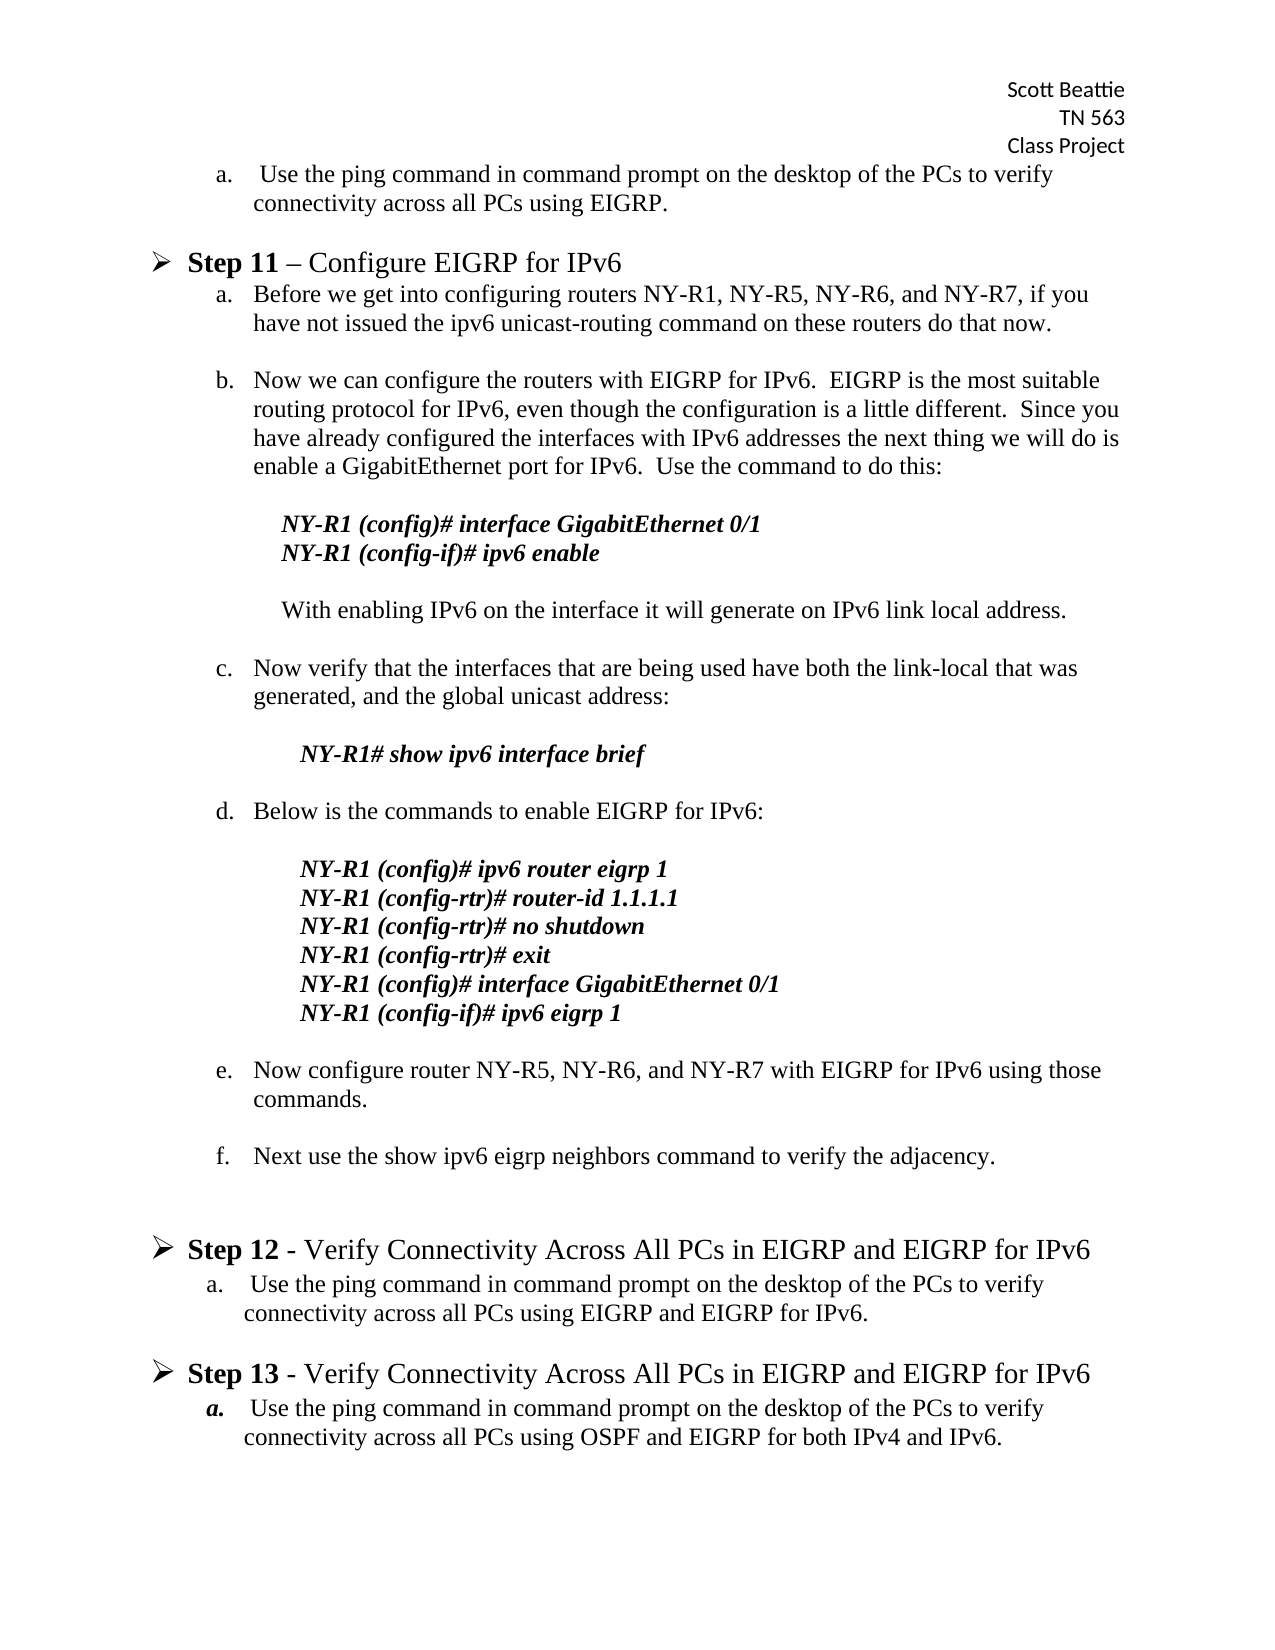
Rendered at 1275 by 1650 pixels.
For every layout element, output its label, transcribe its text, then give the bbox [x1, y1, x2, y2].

list Step 11 – Configure EIGRP for IPv6 [150, 245, 1125, 279]
list Below is the commands to enable EIGRP for IPv6: [216, 796, 1125, 825]
list NY-R1 (config)# ipv6 router eigrp 1 [253, 854, 1125, 883]
list NY-R1# show ipv6 interface brief [300, 739, 1125, 768]
text With enabling IPv6 on the interface it will generate on IPv6 link local address. [206, 595, 1125, 624]
text NY-R1 (config-if)# ipv6 eigrp 1 [225, 998, 1125, 1026]
list Step 12 - Verify Connectivity Across All PCs in EIGRP and EIGRP for IPv6 [150, 1232, 1125, 1267]
text NY-R1 (config-if)# ipv6 enable [206, 538, 1125, 566]
list Before we get into configuring routers NY-R1, NY-R5, NY-R6, and NY-R7, if you have not issued the ipv6 unicast-routing command on these routers do that now. [216, 279, 1125, 336]
list Use the ping command in command prompt on the desktop of the PCs to verify connectivity across all PCs using OSPF and EIGRP for both IPv4 and IPv6. [206, 1393, 1125, 1450]
list NY-R1 (config-rtr)# no shutdown [300, 911, 1125, 940]
list Use the ping command in command prompt on the desktop of the PCs to verify connectivity across all PCs using EIGRP. [216, 159, 1125, 217]
text NY-R1 (config)# interface GigabitEthernet 0/1 [206, 509, 1125, 538]
list Next use the show ipv6 eigrp neighbors command to verify the adjacency. [216, 1141, 1125, 1170]
list Step 13 - Verify Connectivity Across All PCs in EIGRP and EIGRP for IPv6 [150, 1356, 1125, 1390]
list NY-R1 (config-rtr)# exit [300, 940, 1125, 969]
list Now we can configure the routers with EIGRP for IPv6. EIGRP is the most suitable routing protocol for IPv6, even though the configuration is a little different. Since you have already configured the interfaces with IPv6 addresses the next thing we will do is enable a GigabitEthernet port for IPv6. Use the command to do this: [216, 365, 1125, 480]
list Now configure router NY-R5, NY-R6, and NY-R7 with EIGRP for IPv6 using those commands. [216, 1055, 1125, 1113]
list NY-R1 (config-rtr)# router-id 1.1.1.1 [300, 883, 1125, 911]
list NY-R1 (config)# interface GigabitEthernet 0/1 [253, 969, 1125, 998]
list Use the ping command in command prompt on the desktop of the PCs to verify connectivity across all PCs using EIGRP and EIGRP for IPv6. [206, 1269, 1125, 1327]
list Now verify that the interfaces that are being used have both the link-local that was generated, and the global unicast address: [216, 653, 1125, 710]
